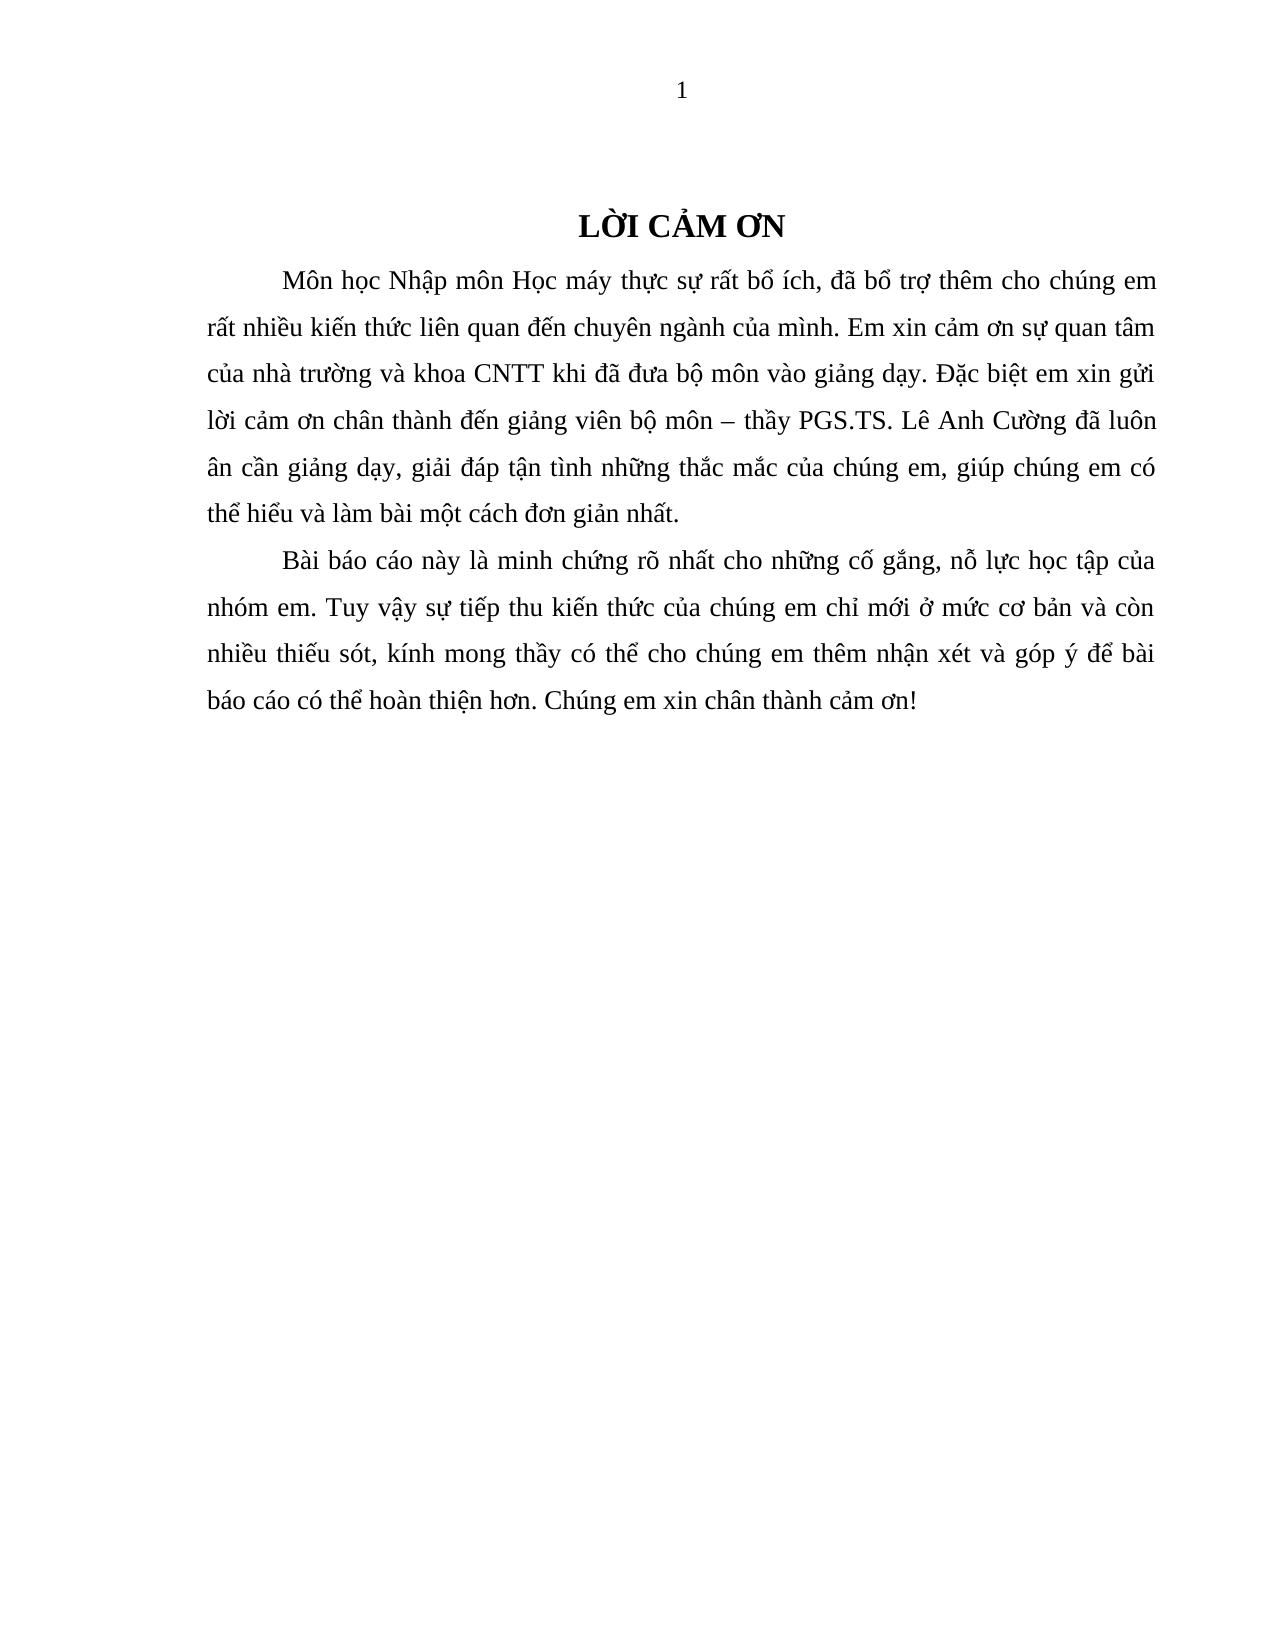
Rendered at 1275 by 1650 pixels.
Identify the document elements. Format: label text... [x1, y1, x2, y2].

text Môn học Nhập môn Học máy thực sự rất bổ ích, đã bổ trợ thêm cho chúng em rất nhiều kiến thức liên quan đến chuyên ngành của mình. Em xin cảm ơn sự quan tâm của nhà trường và khoa CNTT khi đã đưa bộ môn vào giảng dạy. Đặc biệt em xin gửi lời cảm ơn chân thành đến giảng viên bộ môn – thầy PGS.TS. Lê Anh Cường đã luôn ân cần giảng dạy, giải đáp tận tình những thắc mắc của chúng em, giúp chúng em có thể hiểu và làm bài một cách đơn giản nhất. [207, 264, 1157, 529]
text Bài báo cáo này là minh chứng rõ nhất cho những cố gắng, nỗ lực học tập của nhóm em. Tuy vậy sự tiếp thu kiến thức của chúng em chỉ mới ở mức cơ bản và còn nhiều thiếu sót, kính mong thầy có thể cho chúng em thêm nhận xét và góp ý để bài báo cáo có thể hoàn thiện hơn. Chúng em xin chân thành cảm ơn! [207, 544, 1157, 715]
text LỜI CẢM ƠN [207, 207, 1157, 245]
